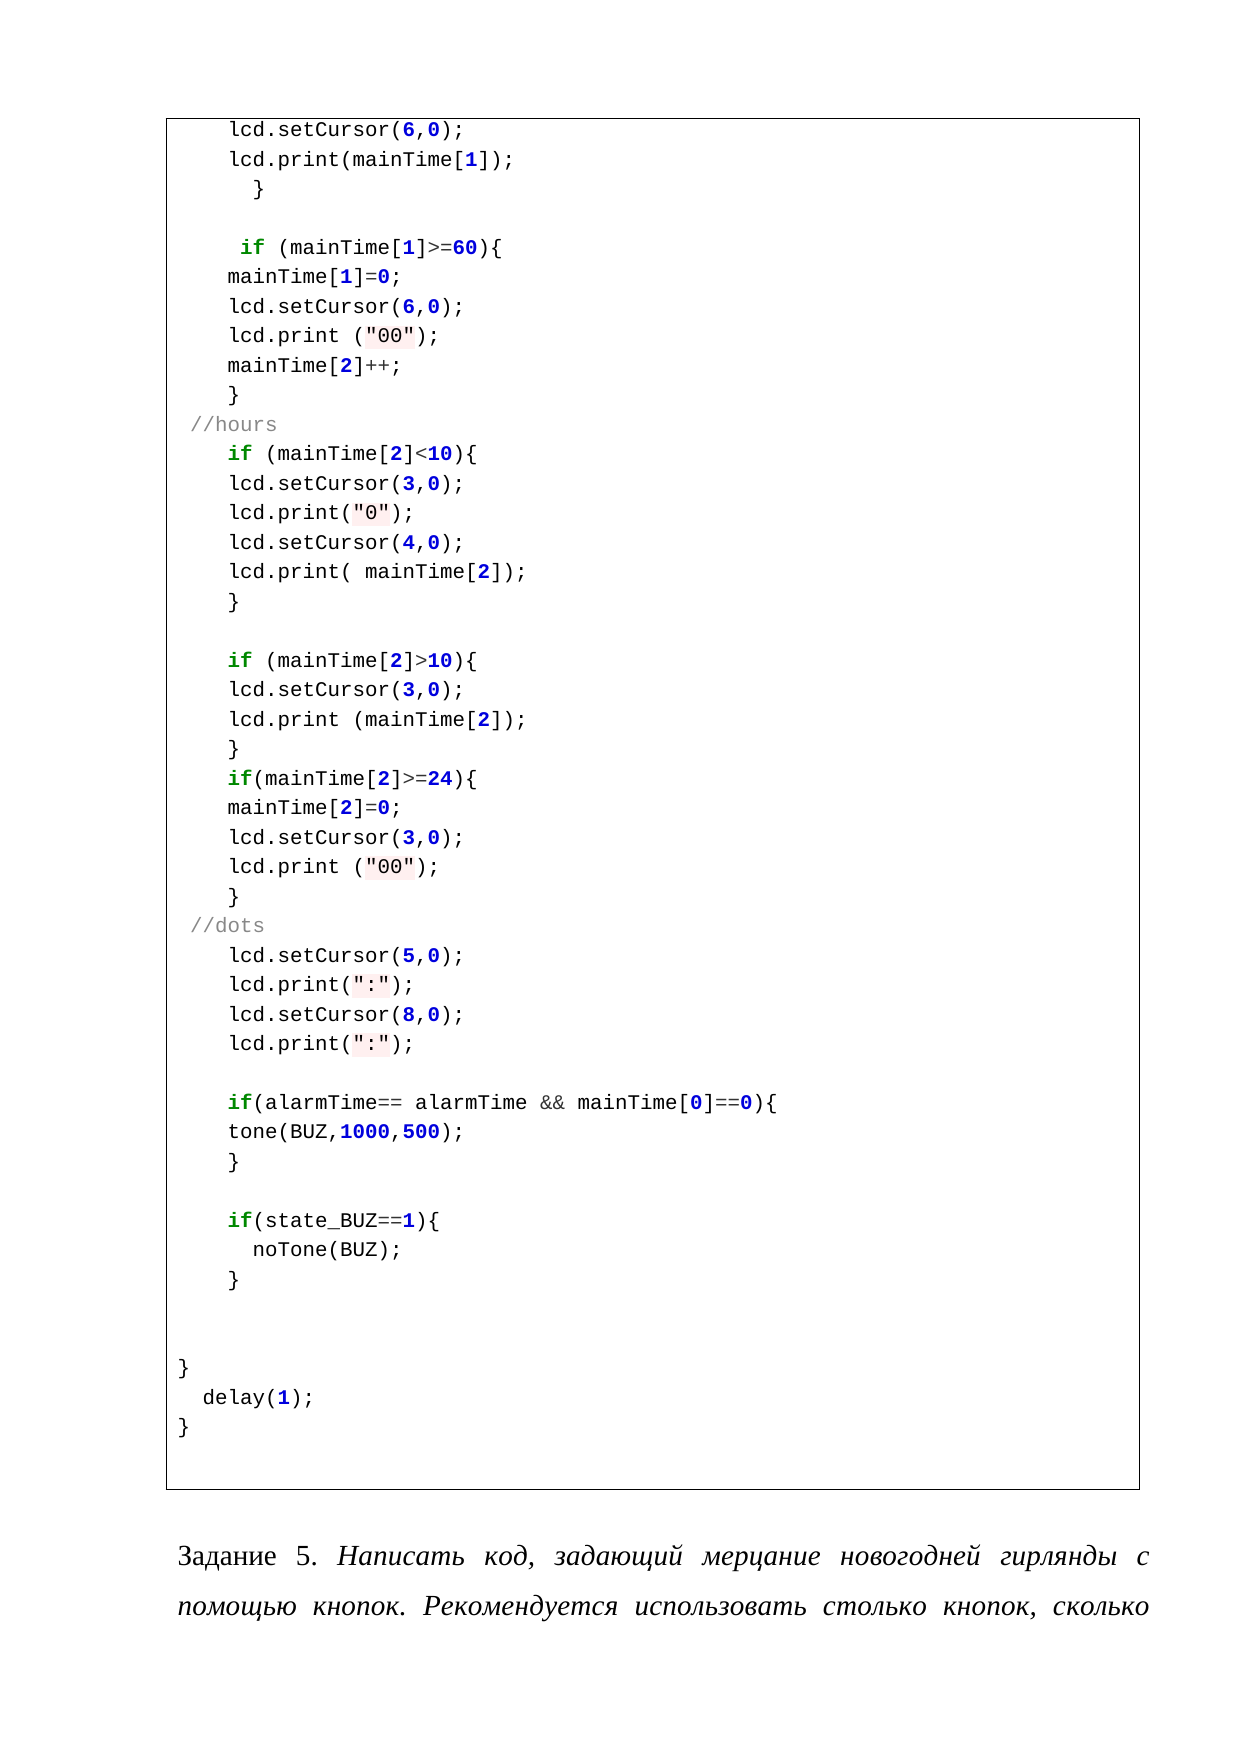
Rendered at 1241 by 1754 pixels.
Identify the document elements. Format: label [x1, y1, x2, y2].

text [177, 1538, 1152, 1622]
table_header [167, 119, 1139, 1489]
